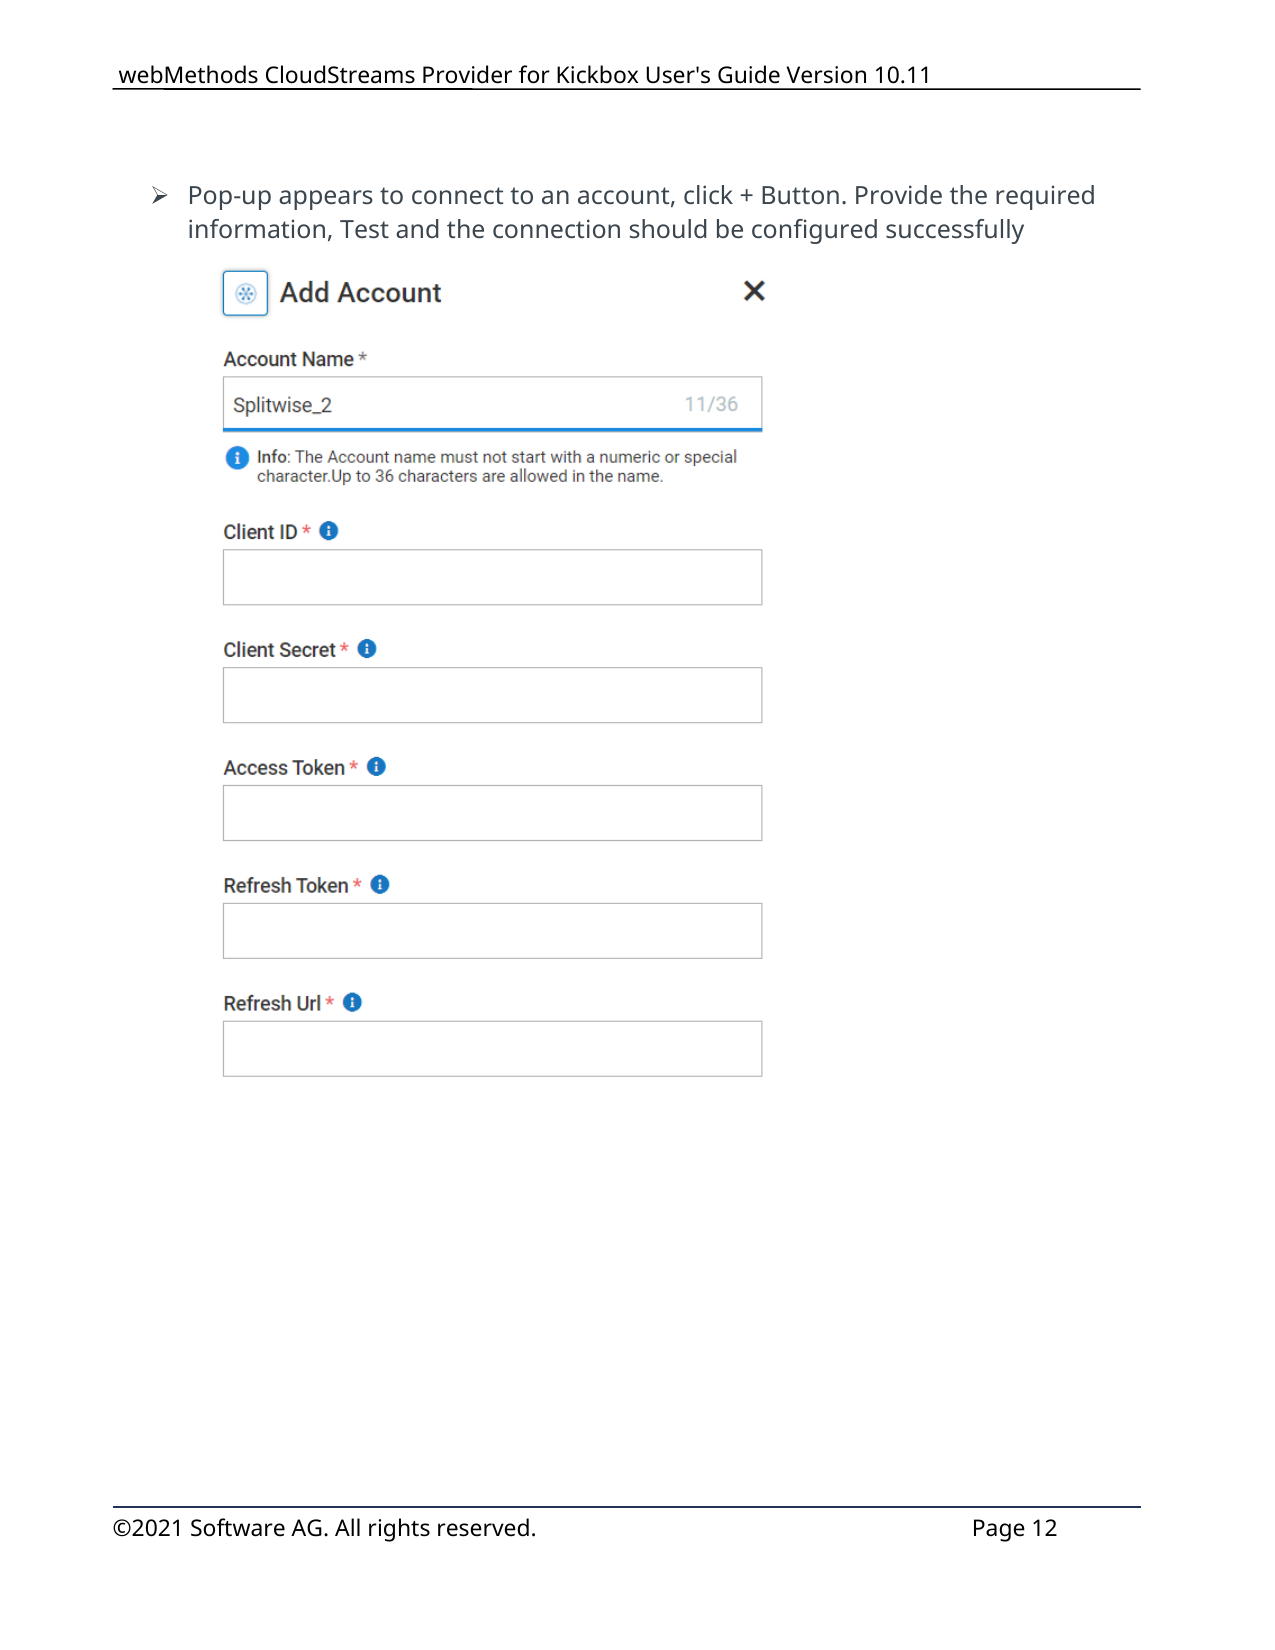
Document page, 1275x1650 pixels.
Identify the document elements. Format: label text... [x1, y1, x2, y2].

picture [187, 246, 775, 1087]
